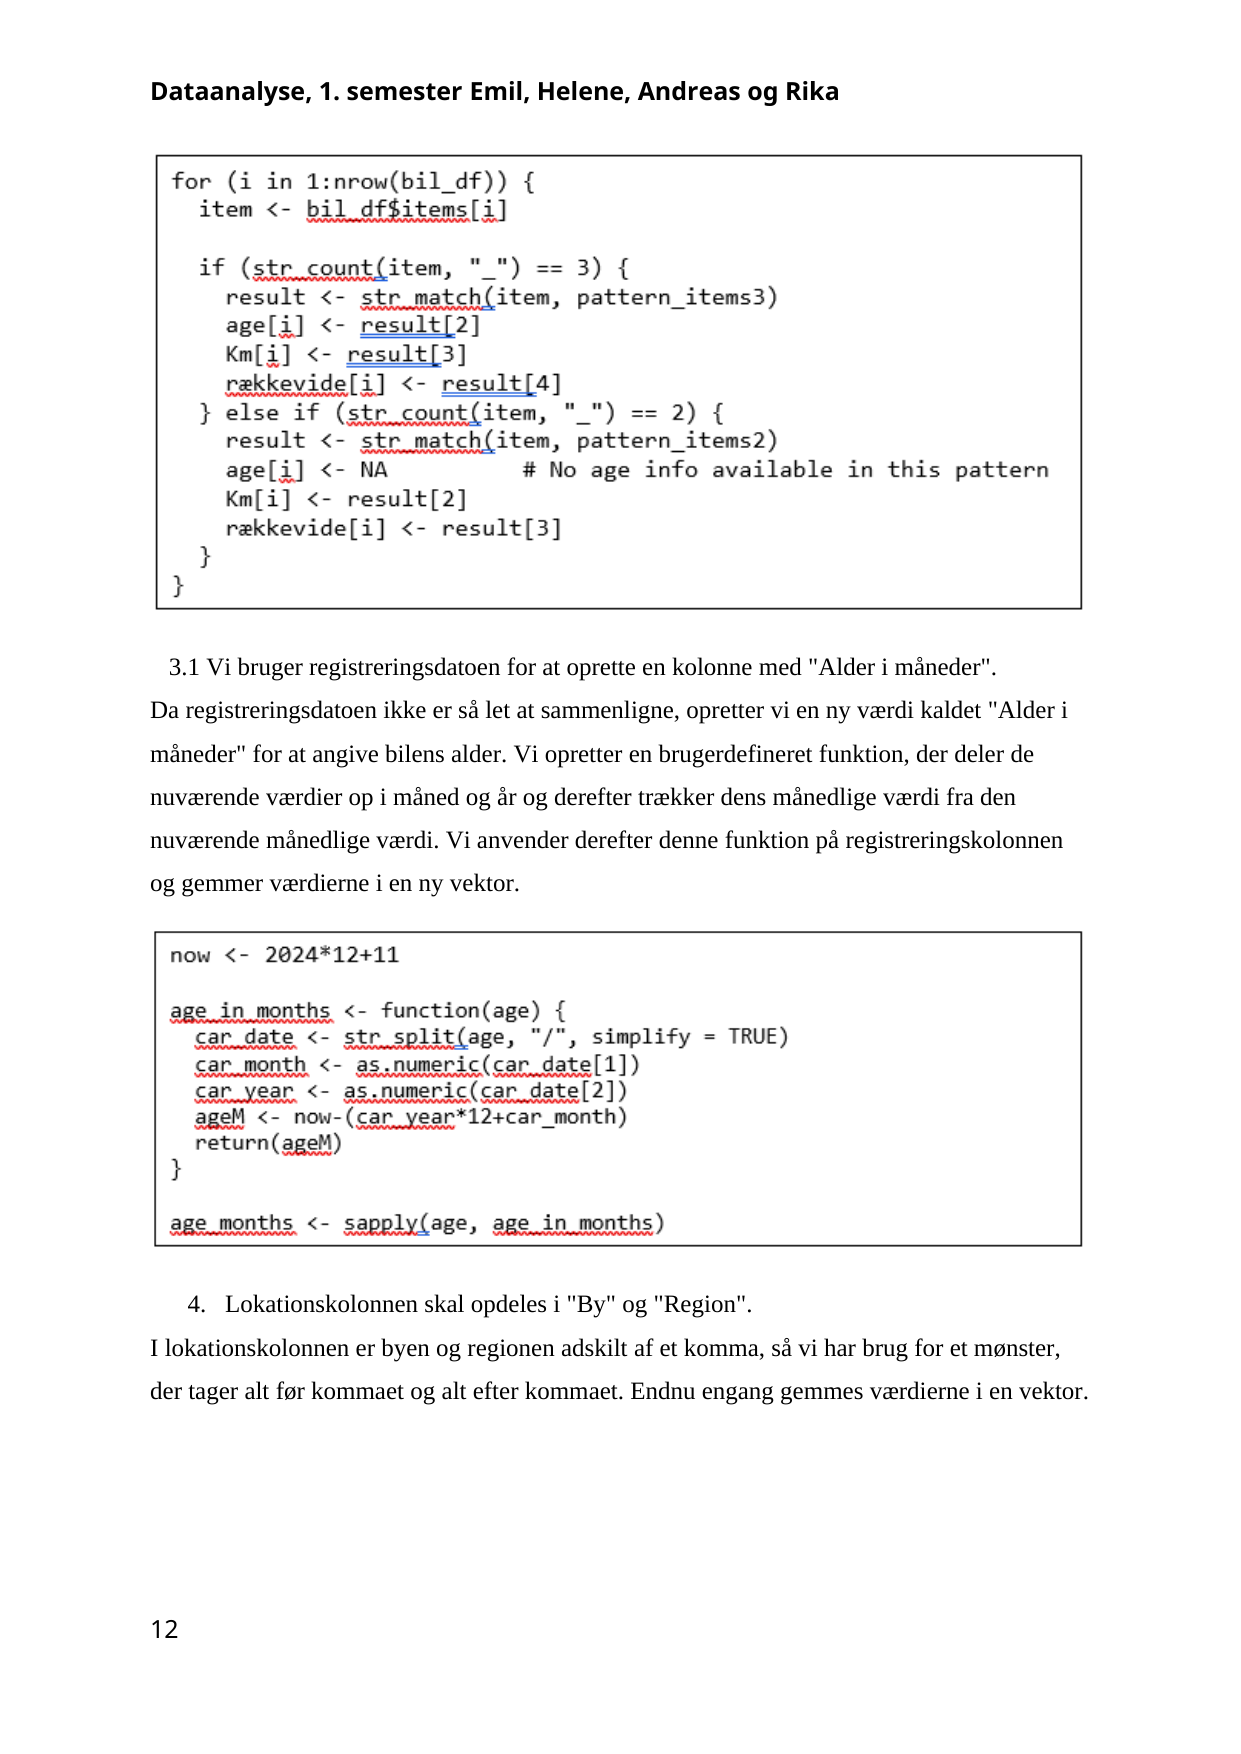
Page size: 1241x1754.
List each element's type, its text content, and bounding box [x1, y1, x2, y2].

picture [150, 150, 1089, 619]
list 3.1 Vi bruger registreringsdatoen for at oprette en kolonne med "Alder i måneder". [150, 652, 1090, 681]
text I lokationskolonnen er byen og regionen adskilt af et komma, så vi har brug for et mønster, der tager alt før kommaet og alt efter kommaet. Endnu engang gemmes værdierne i en vektor. [150, 1333, 1090, 1404]
text Da registreringsdatoen ikke er så let at sammenligne, opretter vi en ny værdi kaldet "Alder i måneder" for at angive bilens alder. Vi opretter en brugerdefineret funktion, der deler de nuværende værdier op i måned og år og derefter trækker dens månedlige værdi fra den nuværende månedlige værdi. Vi anvender derefter denne funktion på registreringskolonnen og gemmer værdierne i en ny vektor. [150, 696, 1090, 897]
picture [150, 927, 1089, 1256]
list Lokationskolonnen skal opdeles i "By" og "Region". [187, 1289, 1090, 1318]
